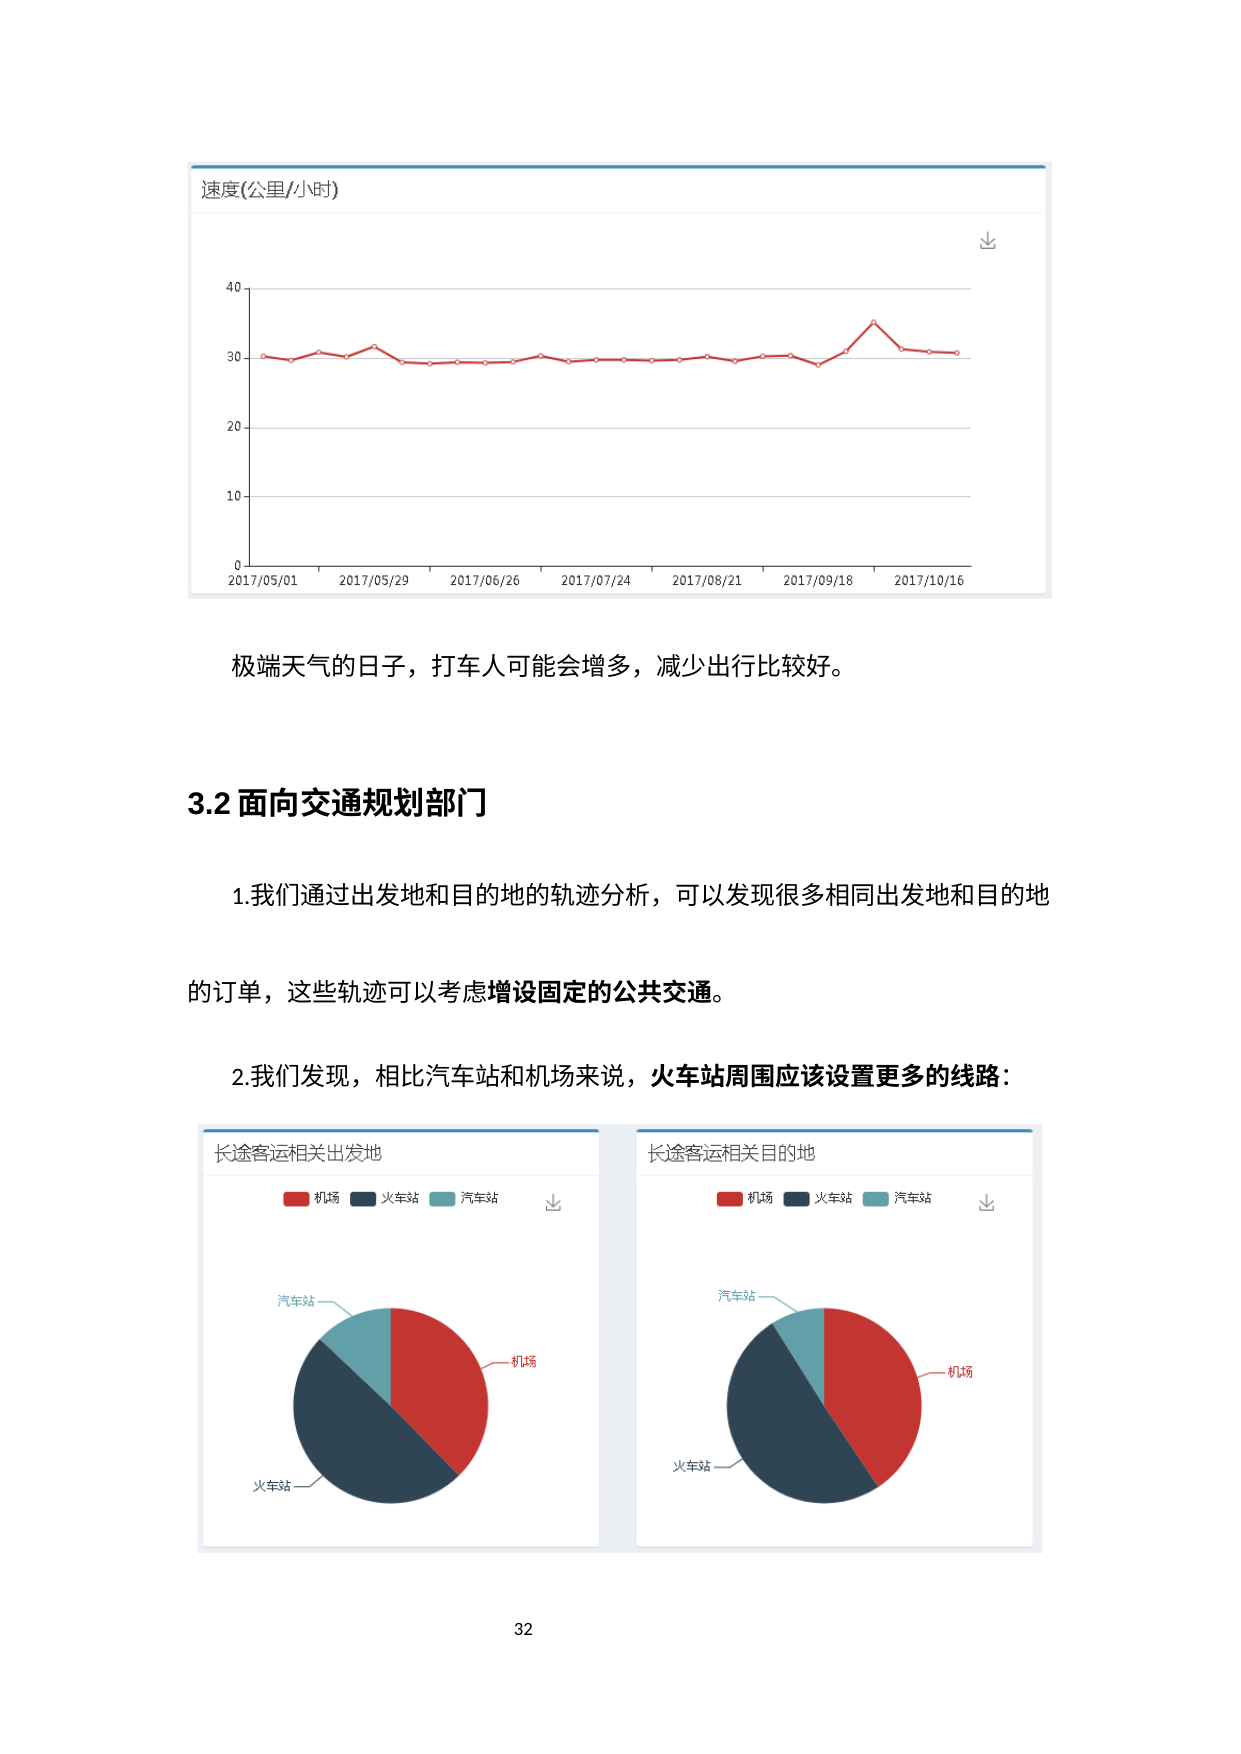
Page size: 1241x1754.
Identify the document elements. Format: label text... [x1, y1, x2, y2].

text 1.我们通过出发地和目的地的轨迹分析，可以发现很多相同出发地和目的地的订单，这些轨迹可以考虑增设固定的公共交通。 [187, 861, 1053, 1023]
text 极端天气的日子，打车人可能会增多，减少出行比较好。 [187, 632, 1053, 697]
picture [197, 1124, 1043, 1553]
subtitle 3.2面向交通规划部门 [187, 768, 1053, 833]
text 2.我们发现，相比汽车站和机场来说，火车站周围应该设置更多的线路： [187, 1042, 1053, 1107]
picture [187, 162, 1052, 599]
